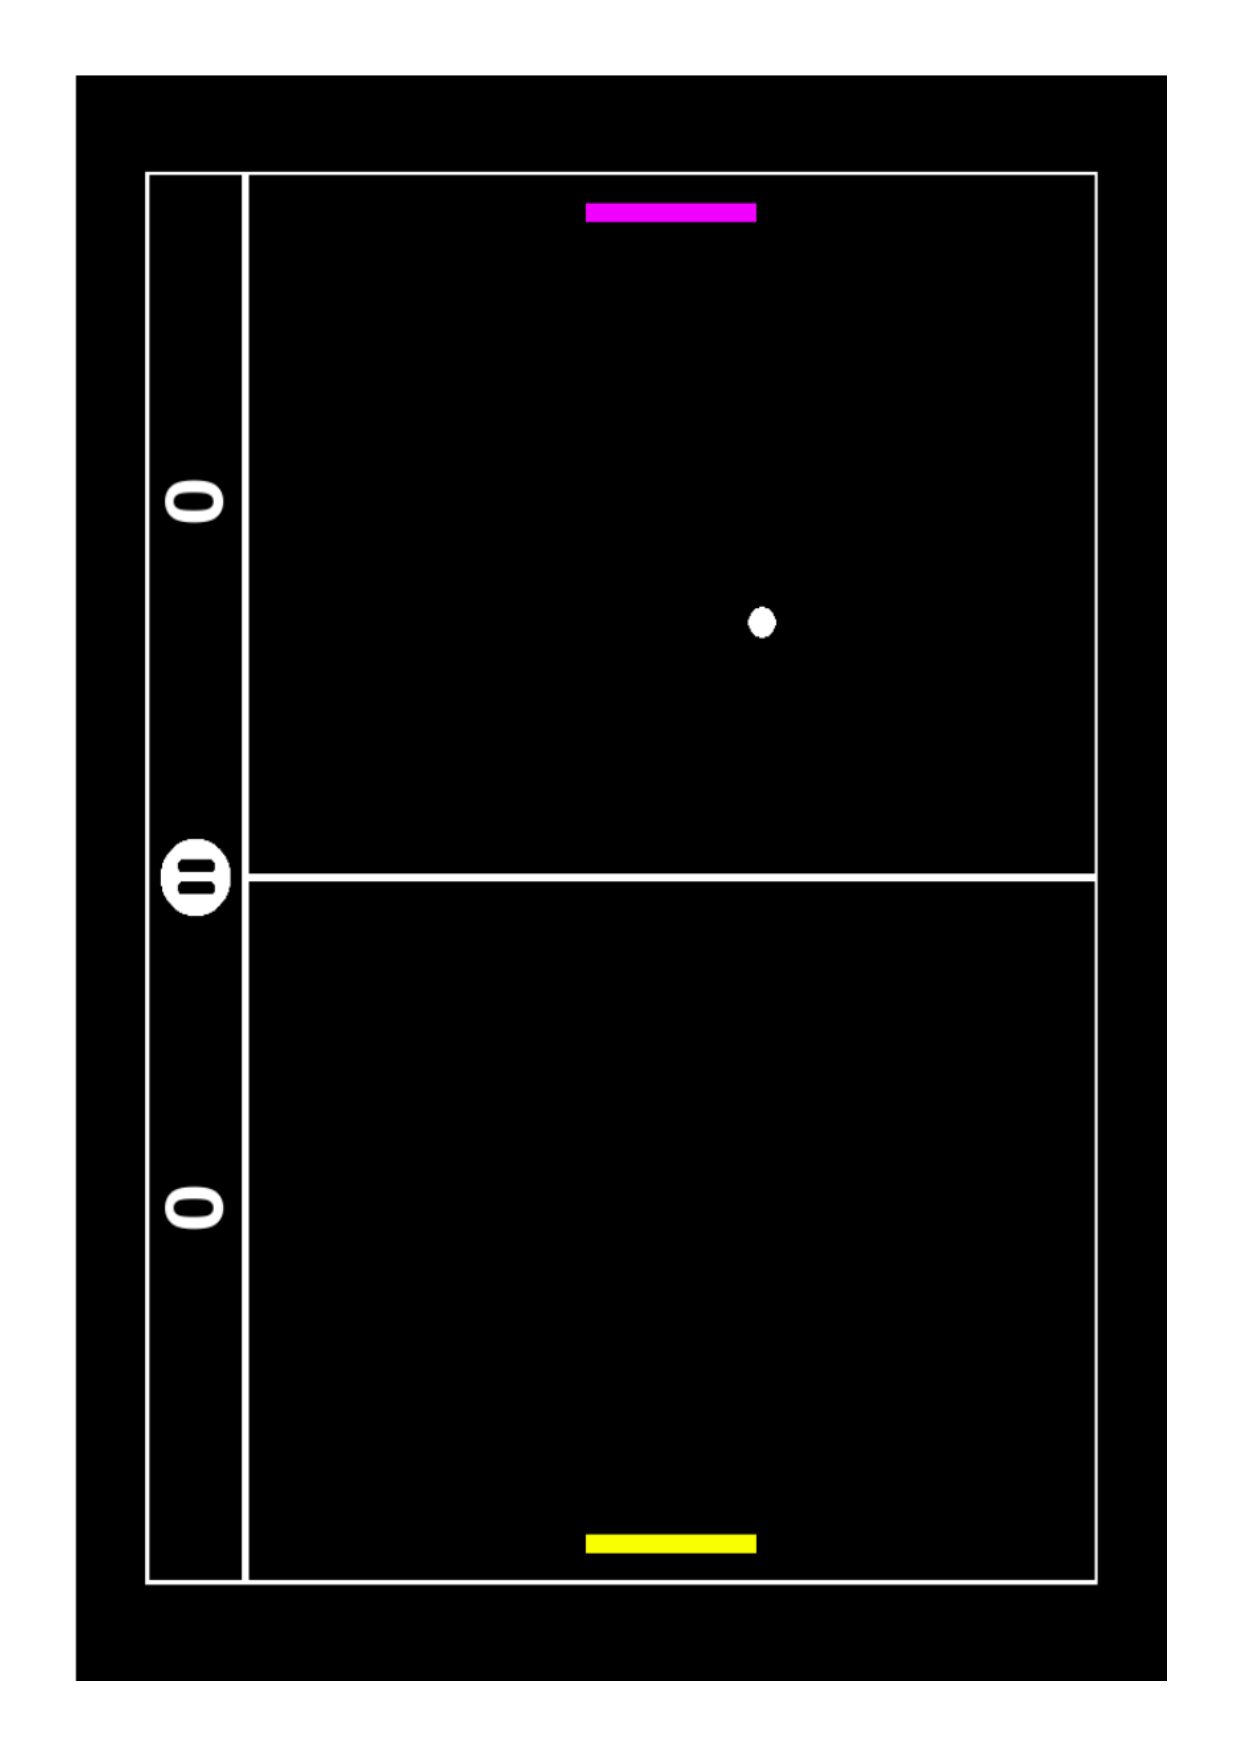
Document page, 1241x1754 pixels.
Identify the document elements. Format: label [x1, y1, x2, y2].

picture [77, 76, 1167, 1681]
